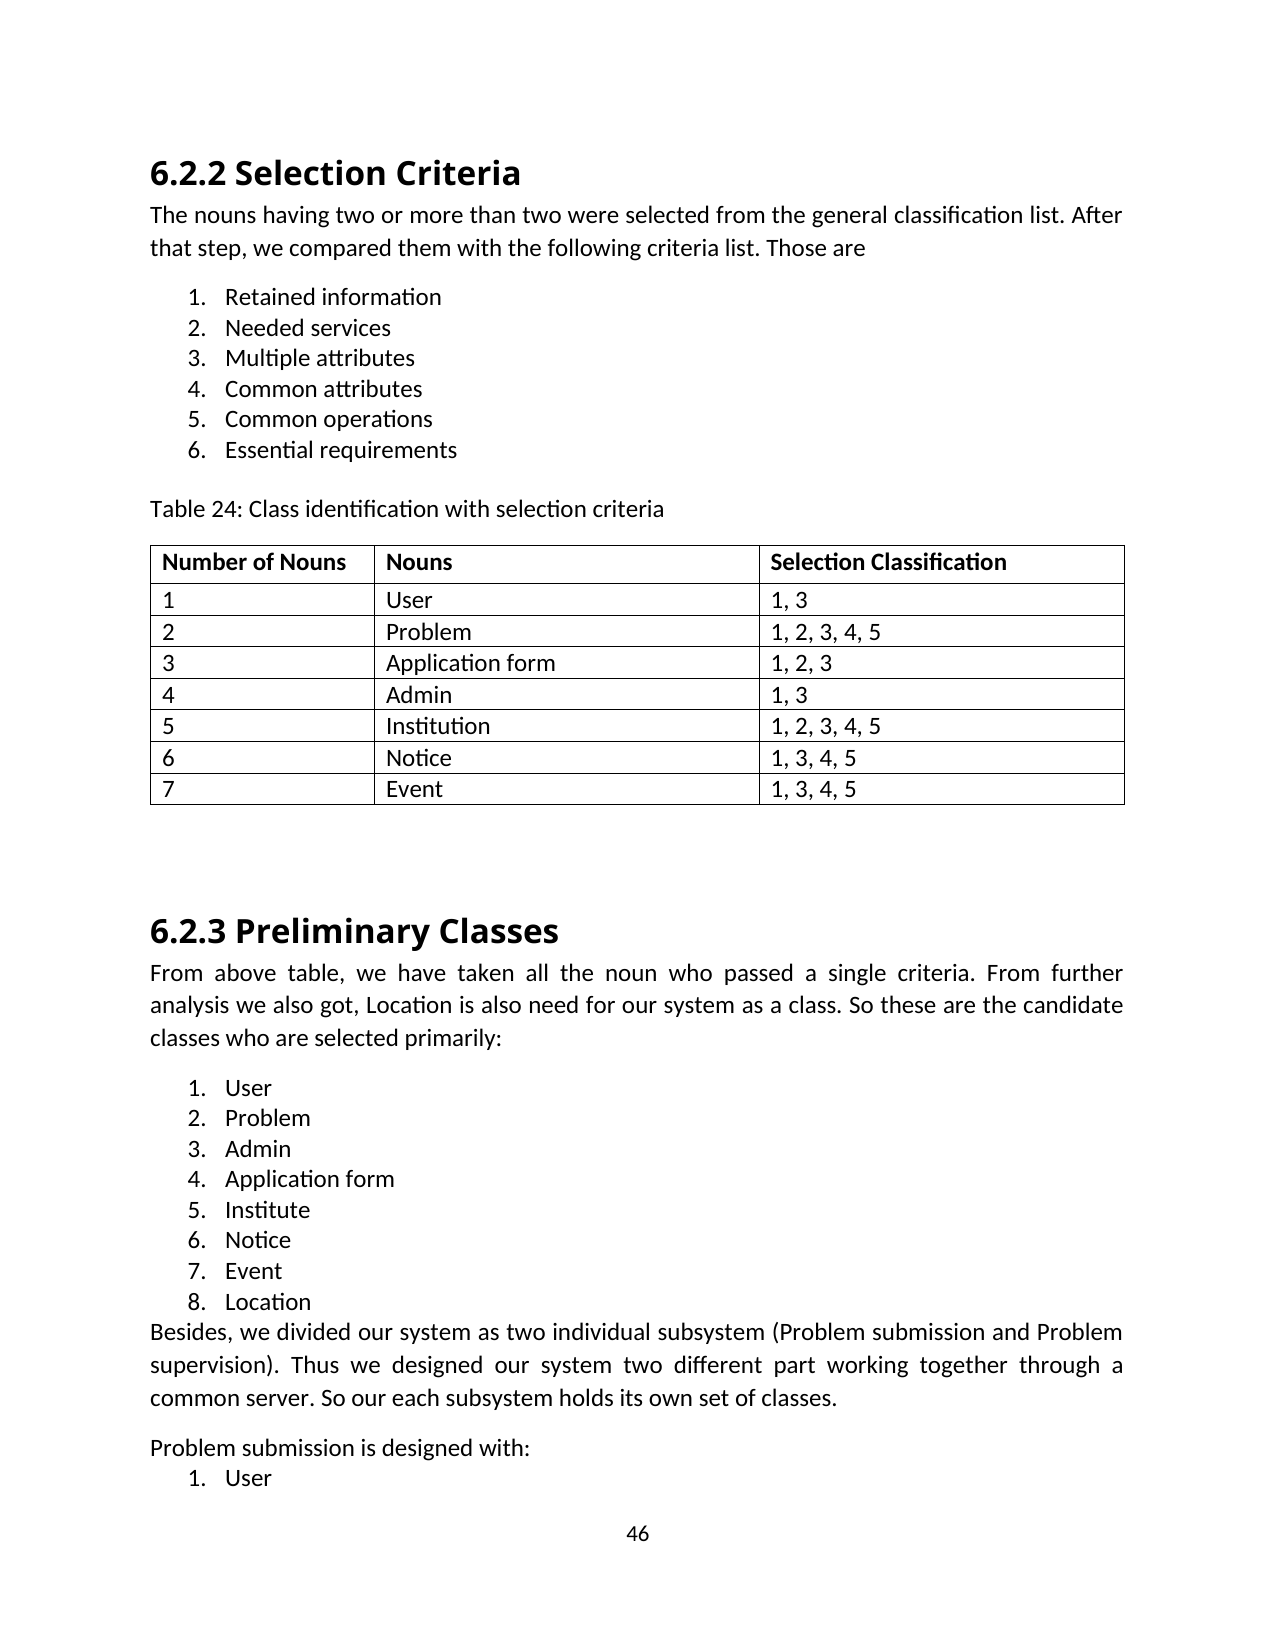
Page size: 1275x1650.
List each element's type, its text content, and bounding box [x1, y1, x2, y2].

table_cell Problem [375, 616, 759, 646]
list Problem [187, 1103, 1125, 1133]
list Application form [187, 1164, 1125, 1194]
list Needed services [187, 312, 1125, 342]
text 6.2.3 Preliminary Classes [150, 908, 1125, 953]
table_cell 1, 2, 3, 4, 5 [760, 616, 1124, 646]
table_cell Event [375, 774, 759, 804]
list User [187, 1462, 1125, 1493]
table_cell 1, 2, 3 [760, 647, 1124, 678]
table_cell 1, 3, 4, 5 [760, 742, 1124, 772]
text From above table, we have taken all the noun who passed a single criteria. From further analysis we also got, Location is also need for our system as a class. So these are the candidate classes who are selected primarily: [150, 957, 1125, 1053]
table_cell 6 [151, 742, 374, 772]
table_cell Institution [375, 710, 759, 741]
table_cell 4 [151, 679, 374, 709]
list Admin [187, 1133, 1125, 1164]
text Besides, we divided our system as two individual subsystem (Problem submission and Problem supervision). Thus we designed our system two different part working together through a common server. So our each subsystem holds its own set of classes. [150, 1316, 1125, 1413]
list User [187, 1072, 1125, 1103]
table_cell 7 [151, 774, 374, 804]
text 6.2.2 Selection Criteria [150, 150, 1125, 195]
table_cell 1, 3, 4, 5 [760, 774, 1124, 804]
table_header Selection Classification [760, 546, 1124, 583]
table_cell User [375, 584, 759, 614]
list Essential requirements [187, 434, 1125, 464]
table_cell 1 [151, 584, 374, 614]
text The nouns having two or more than two were selected from the general classification list. After that step, we compared them with the following criteria list. Those are [150, 199, 1125, 262]
list Common attributes [187, 373, 1125, 403]
table_cell Notice [375, 742, 759, 772]
table_cell 3 [151, 647, 374, 678]
table_header Nouns [375, 546, 759, 583]
list Event [187, 1255, 1125, 1286]
list Multiple attributes [187, 342, 1125, 373]
table_cell Admin [375, 679, 759, 709]
list Location [187, 1286, 1125, 1316]
table_header Number of Nouns [151, 546, 374, 583]
list Common operations [187, 403, 1125, 434]
list Problem submission is designed with: [150, 1432, 1125, 1462]
table_cell 5 [151, 710, 374, 741]
table_cell 1, 3 [760, 584, 1124, 614]
table_cell 1, 3 [760, 679, 1124, 709]
table_cell Application form [375, 647, 759, 678]
list Notice [187, 1225, 1125, 1255]
list Institute [187, 1194, 1125, 1225]
list Retained information [187, 281, 1125, 312]
table_cell 1, 2, 3, 4, 5 [760, 710, 1124, 741]
table_cell 2 [151, 616, 374, 646]
